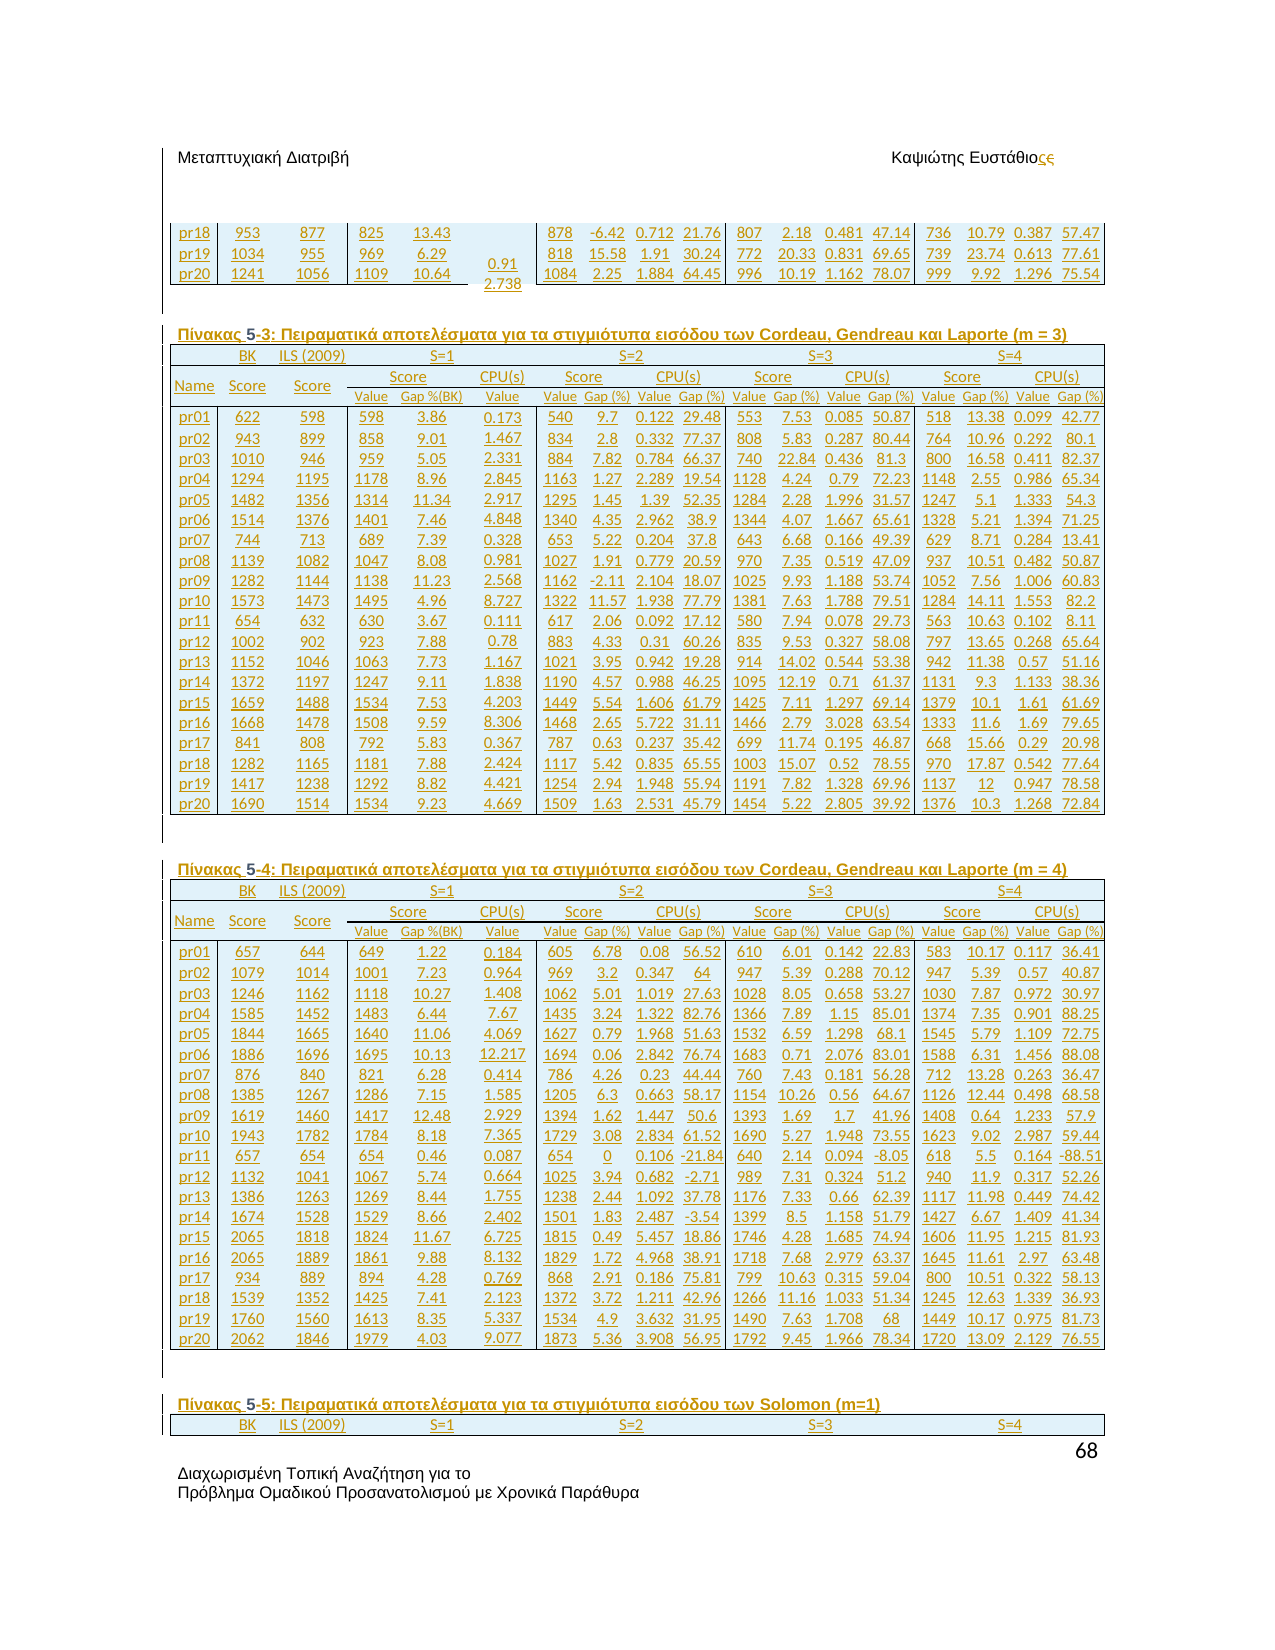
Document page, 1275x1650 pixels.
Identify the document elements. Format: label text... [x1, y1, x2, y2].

text 5 [177, 325, 1098, 344]
text 5 [177, 859, 1098, 879]
text 5 [177, 1394, 1098, 1413]
